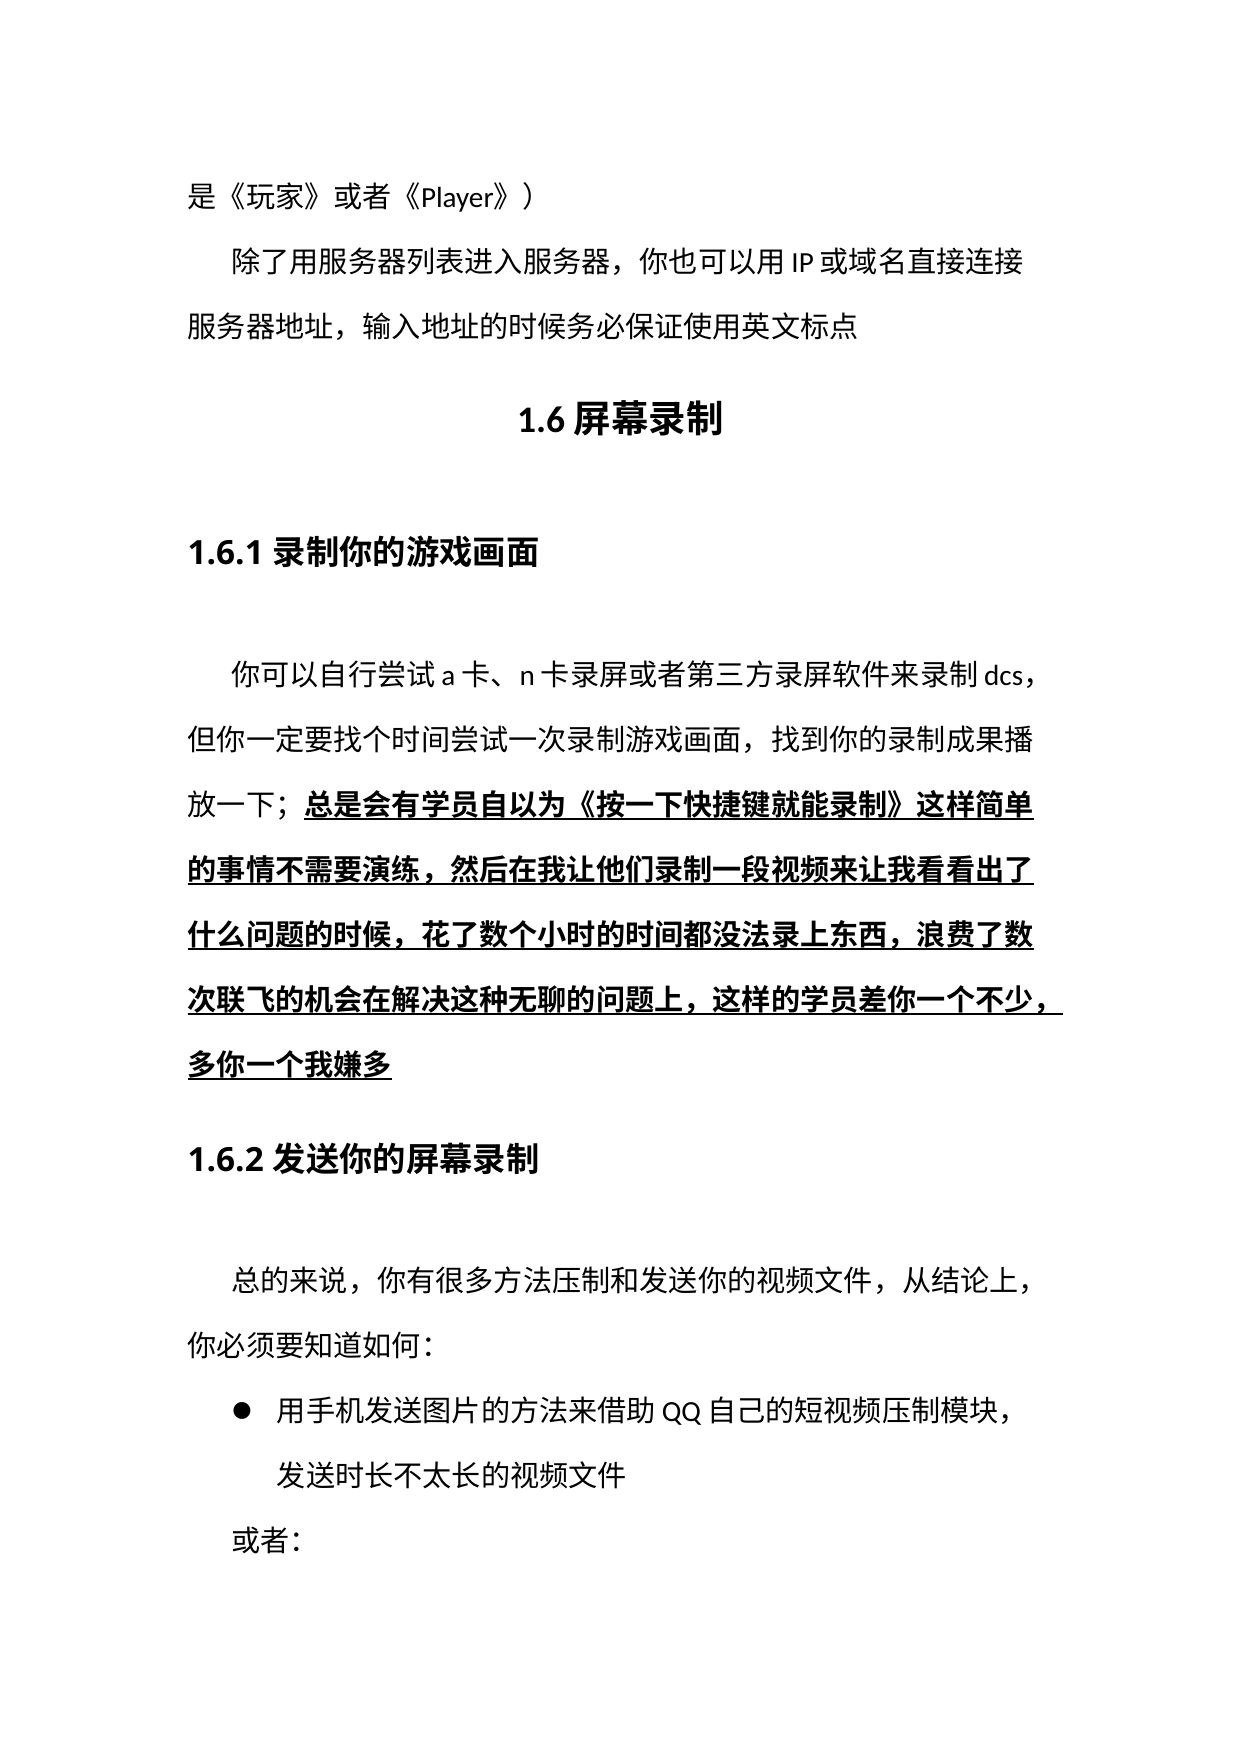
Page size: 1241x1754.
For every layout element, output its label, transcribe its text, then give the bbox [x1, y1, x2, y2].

subtitle 1.6 屏幕录制 [187, 384, 1053, 449]
text 你可以自行尝试a卡、n卡录屏或者第三方录屏软件来录制dcs，但你一定要找个时间尝试一次录制游戏画面，找到你的录制成果播放一下；总是会有学员自以为《按一下快捷键就能录制》这样简单的事情不需要演练，然后在我让他们录制一段视频来让我看看出了什么问题的时候，花了数个小时的时间都没法录上东西，浪费了数次联飞的机会在解决这种无聊的问题上，这样的学员差你一个不少，多你一个我嫌多 [187, 1014, 1053, 1095]
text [187, 162, 1053, 227]
list 用手机发送图片的方法来借助QQ自己的短视频压制模块，发送时长不太长的视频文件 [231, 1377, 1053, 1507]
text 你可以自行尝试a卡、n卡录屏或者第三方录屏软件来录制dcs，但你一定要找个时间尝试一次录制游戏画面，找到你的录制成果播放一下；总是会有学员自以为《按一下快捷键就能录制》这样简单的事情不需要演练，然后在我让他们录制一段视频来让我看看出了什么问题的时候，花了数个小时的时间都没法录上东西，浪费了数次联飞的机会在解决这种无聊的问题上，这样的学员差你一个不少，多你一个我嫌多 [187, 640, 1053, 1013]
text 或者： [231, 1507, 1053, 1572]
subtitle 1.6.1 录制你的游戏画面 [187, 518, 1053, 583]
subtitle 1.6.2 发送你的屏幕录制 [187, 1124, 1053, 1189]
text 除了用服务器列表进入服务器，你也可以用IP或域名直接连接服务器地址，输入地址的时候务必保证使用英文标点 [187, 227, 1053, 357]
text 总的来说，你有很多方法压制和发送你的视频文件，从结论上，你必须要知道如何： [187, 1247, 1053, 1377]
